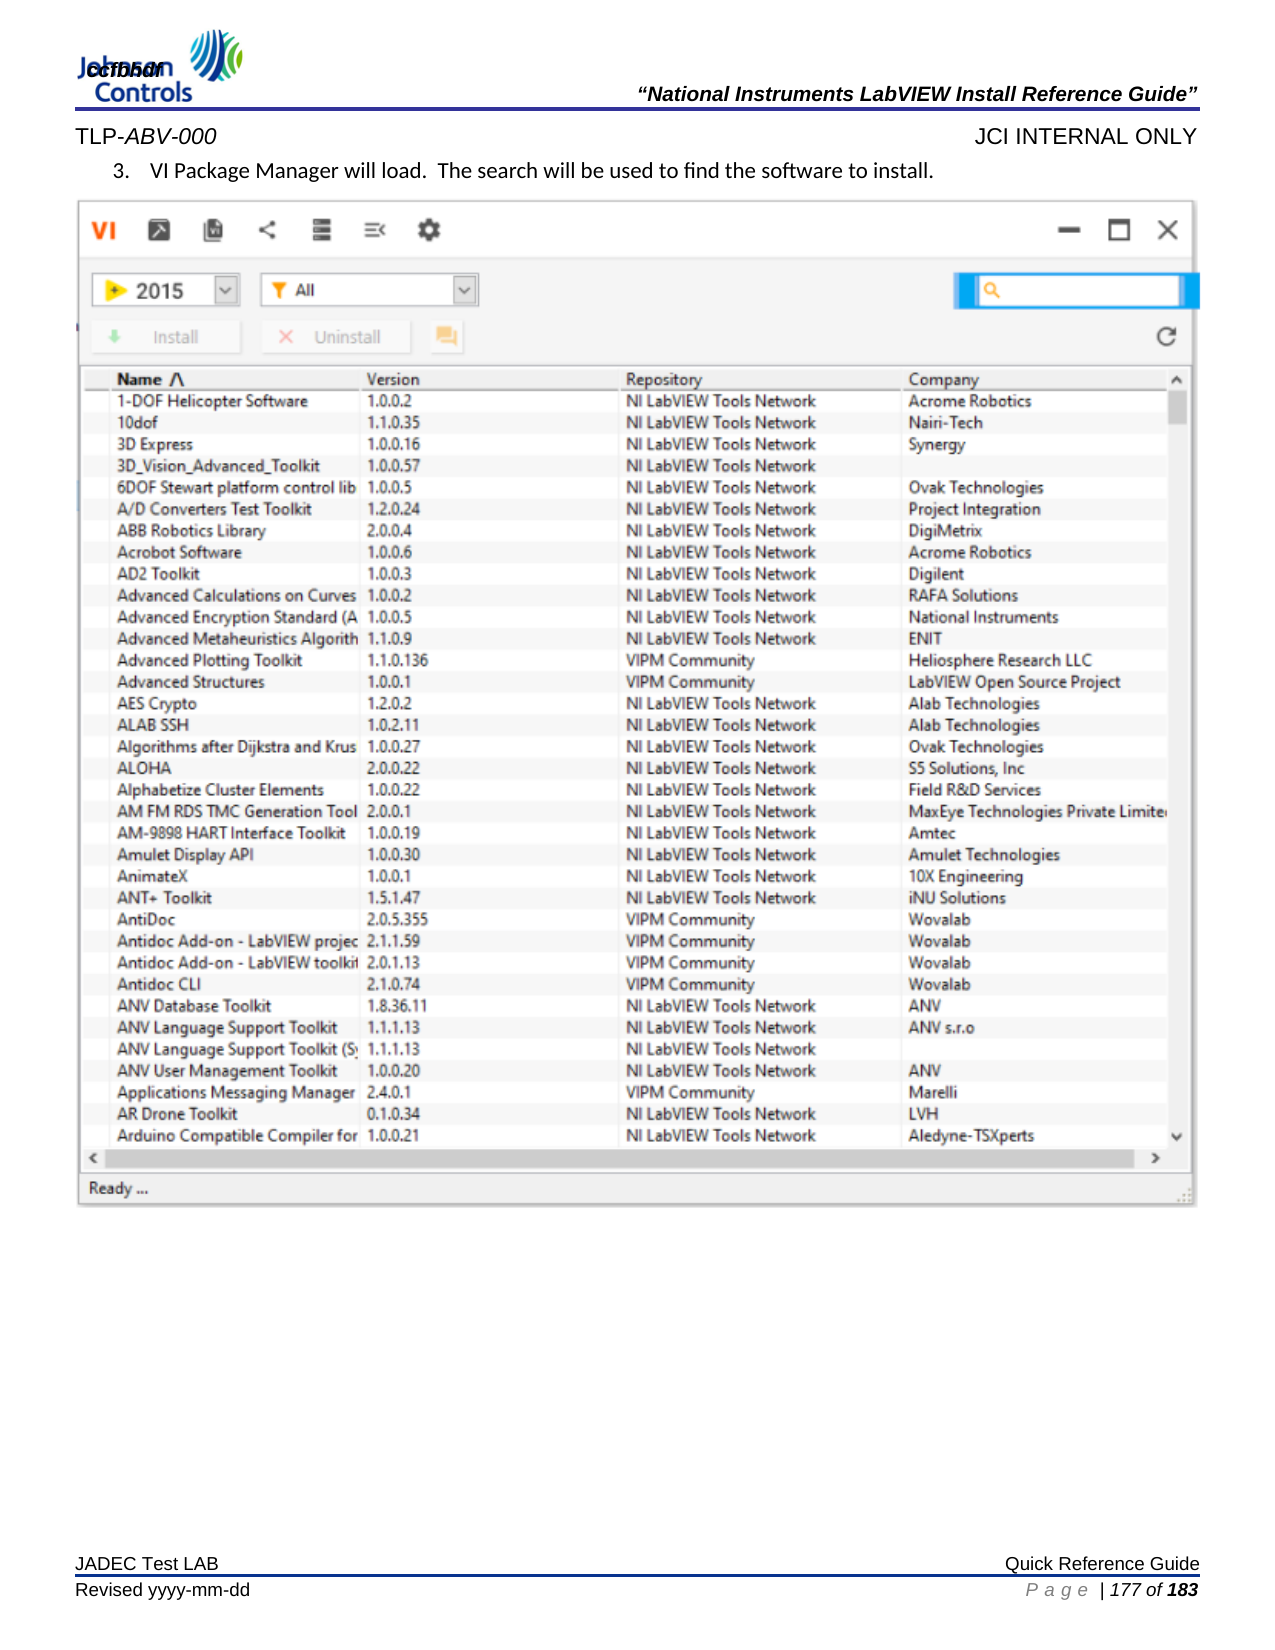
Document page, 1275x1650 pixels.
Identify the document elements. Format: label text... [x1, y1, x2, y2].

picture [75, 196, 1200, 1211]
picture [76, 26, 246, 105]
list VI Package Manager will load. The search will be used to find the software to install. [112, 156, 1200, 184]
